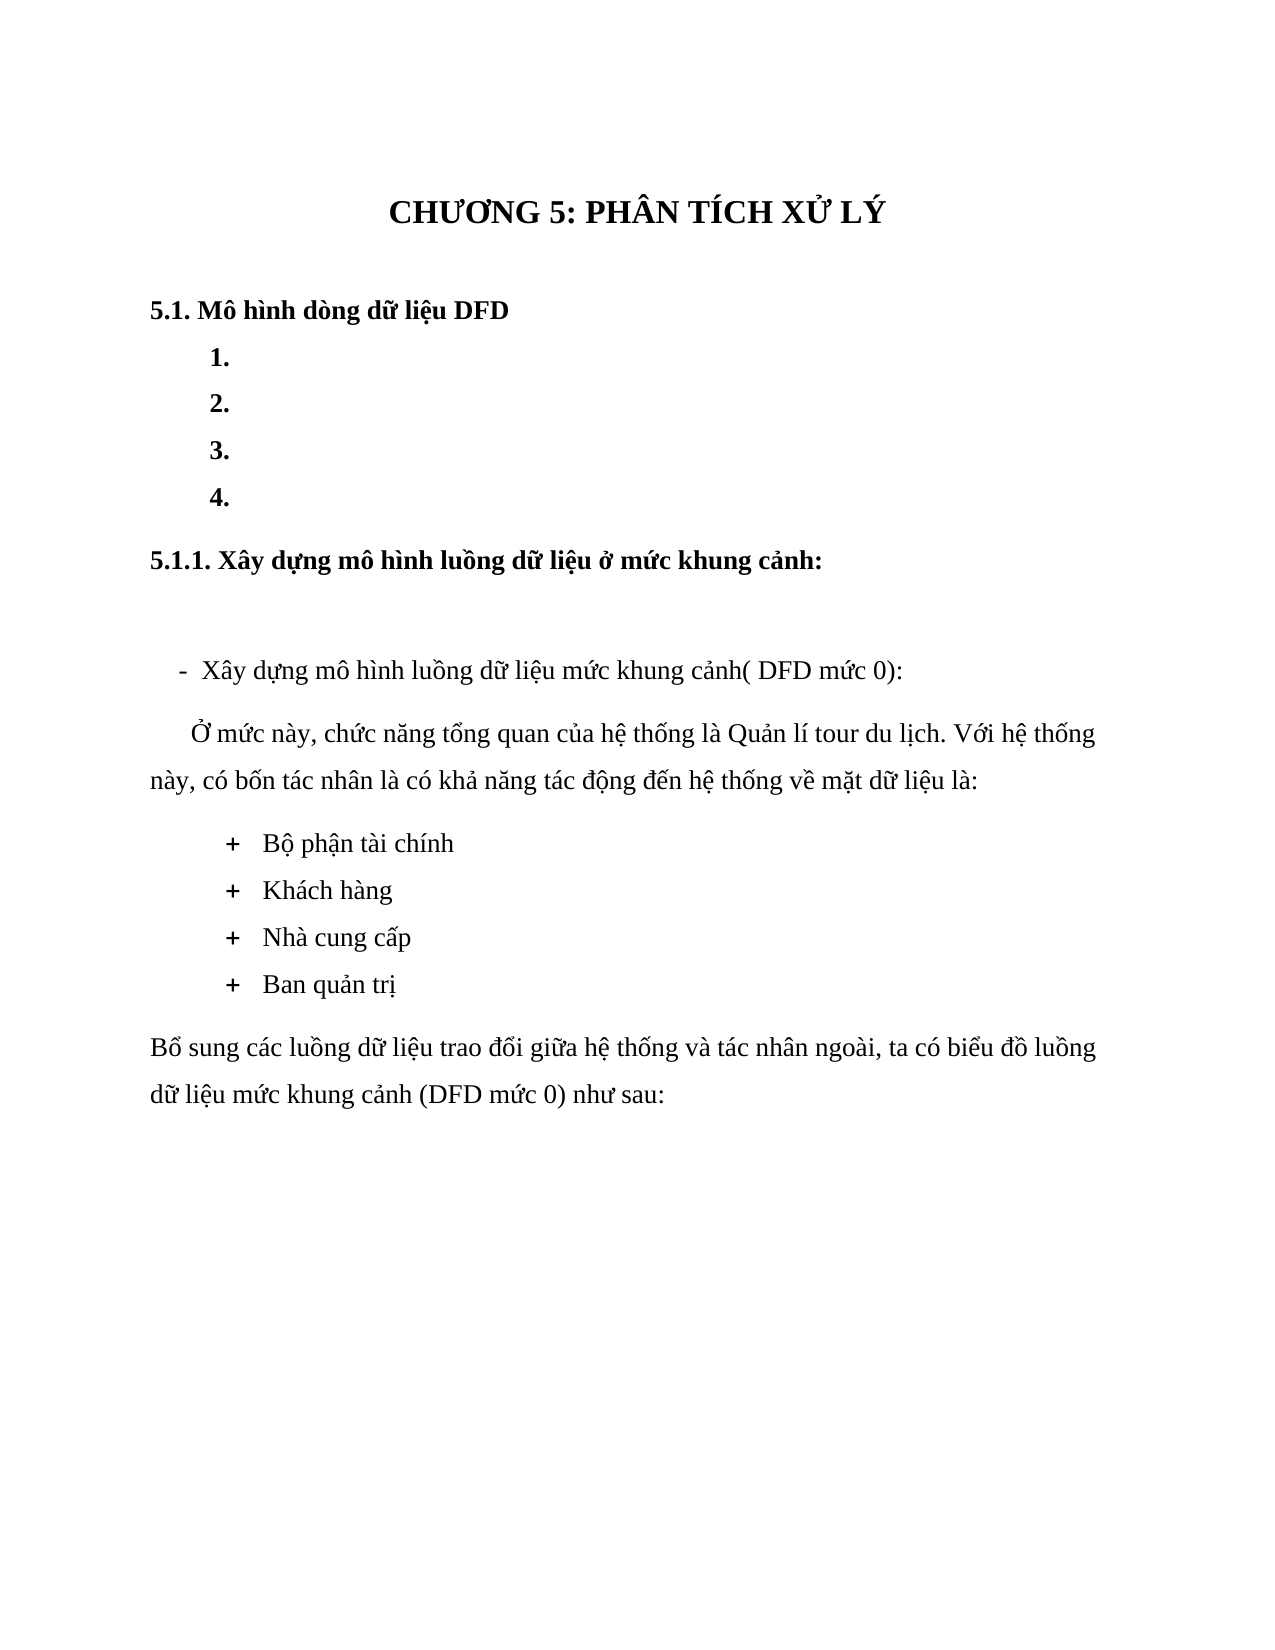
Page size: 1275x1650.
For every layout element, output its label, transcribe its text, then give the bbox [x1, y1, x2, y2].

text - Xây dựng mô hình luồng dữ liệu mức khung cảnh( DFD mức 0): [150, 654, 1125, 685]
list Ban quản trị [225, 968, 1125, 999]
subtitle 5.1. Mô hình dòng dữ liệu DFD [150, 294, 1125, 325]
subtitle CHƯƠNG 5: PHÂN TÍCH XỬ LÝ [150, 192, 1125, 231]
list Khách hàng [225, 874, 1125, 906]
list Nhà cung cấp [225, 921, 1125, 952]
subtitle 5.1.1. Xây dựng mô hình luồng dữ liệu ở mức khung cảnh: [150, 544, 1125, 575]
text Bổ sung các luồng dữ liệu trao đổi giữa hệ thống và tác nhân ngoài, ta có biểu đồ luồng dữ liệu mức khung cảnh (DFD mức 0) như sau: [150, 1032, 1125, 1109]
text Ở mức này, chức năng tổng quan của hệ thống là Quản lí tour du lịch. Với hệ thống này, có bốn tác nhân là có khả năng tác động đến hệ thống về mặt dữ liệu là: [150, 717, 1125, 795]
list Bộ phận tài chính [225, 827, 1125, 859]
